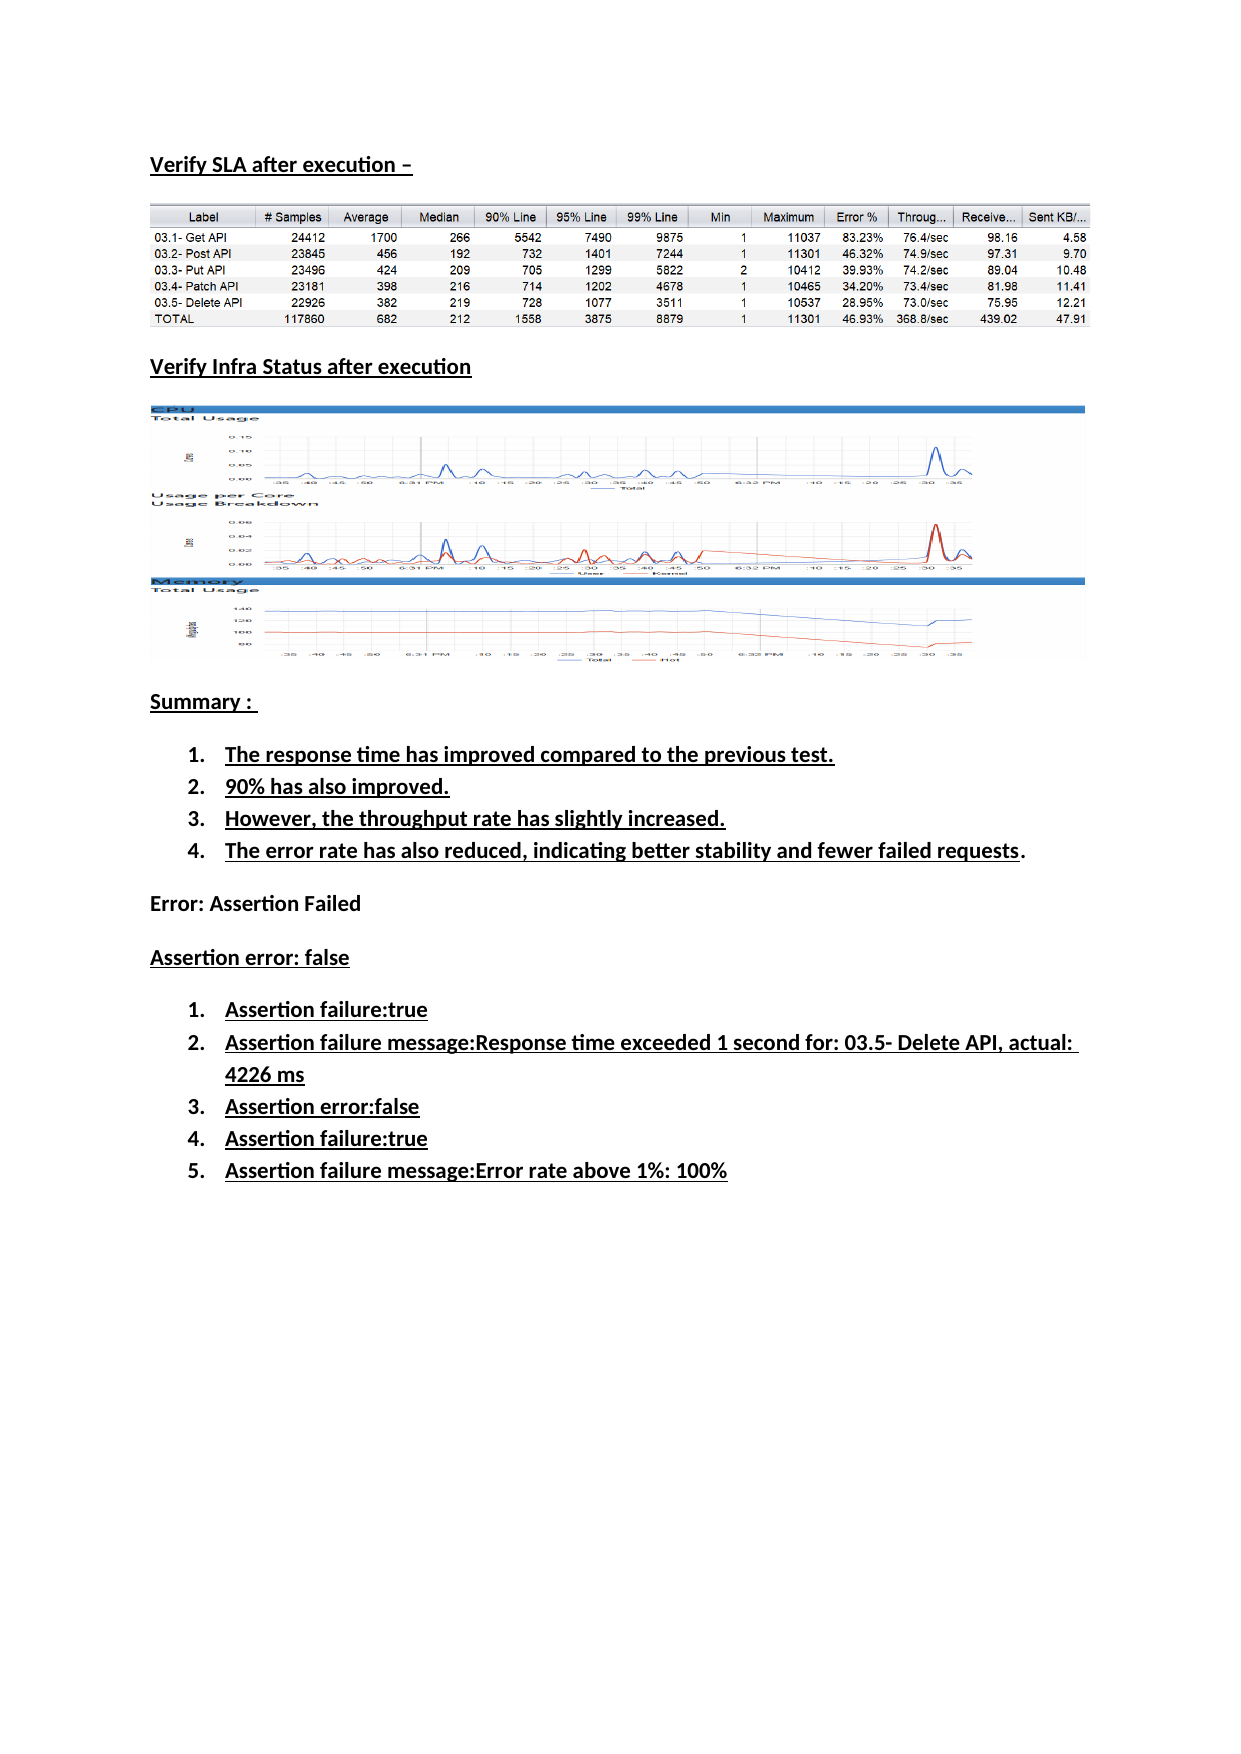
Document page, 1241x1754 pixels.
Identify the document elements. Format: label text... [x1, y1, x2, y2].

text Error: Assertion Failed [150, 889, 1090, 918]
list Assertion failure:true [187, 1124, 1090, 1152]
text Verify SLA after execution – [150, 150, 1090, 178]
text Summary : [150, 687, 1090, 715]
list However, the throughput rate has slightly increased. [187, 804, 1090, 832]
list The response time has improved compared to the previous test. [187, 740, 1090, 768]
list 90% has also improved. [187, 772, 1090, 800]
text Verify Infra Status after execution [150, 352, 1090, 380]
picture [150, 405, 1091, 662]
text Assertion error: false [150, 943, 1090, 971]
list Assertion failure message:Response time exceeded 1 second for: 03.5- Delete API, actual: 4226 ms [187, 1028, 1090, 1088]
picture [150, 203, 1091, 327]
list Assertion failure:true [187, 996, 1090, 1024]
list Assertion failure message:Error rate above 1%: 100% [187, 1157, 1090, 1184]
list The error rate has also reduced, indicating better stability and fewer failed requests. [187, 837, 1090, 864]
list Assertion error:false [187, 1092, 1090, 1120]
